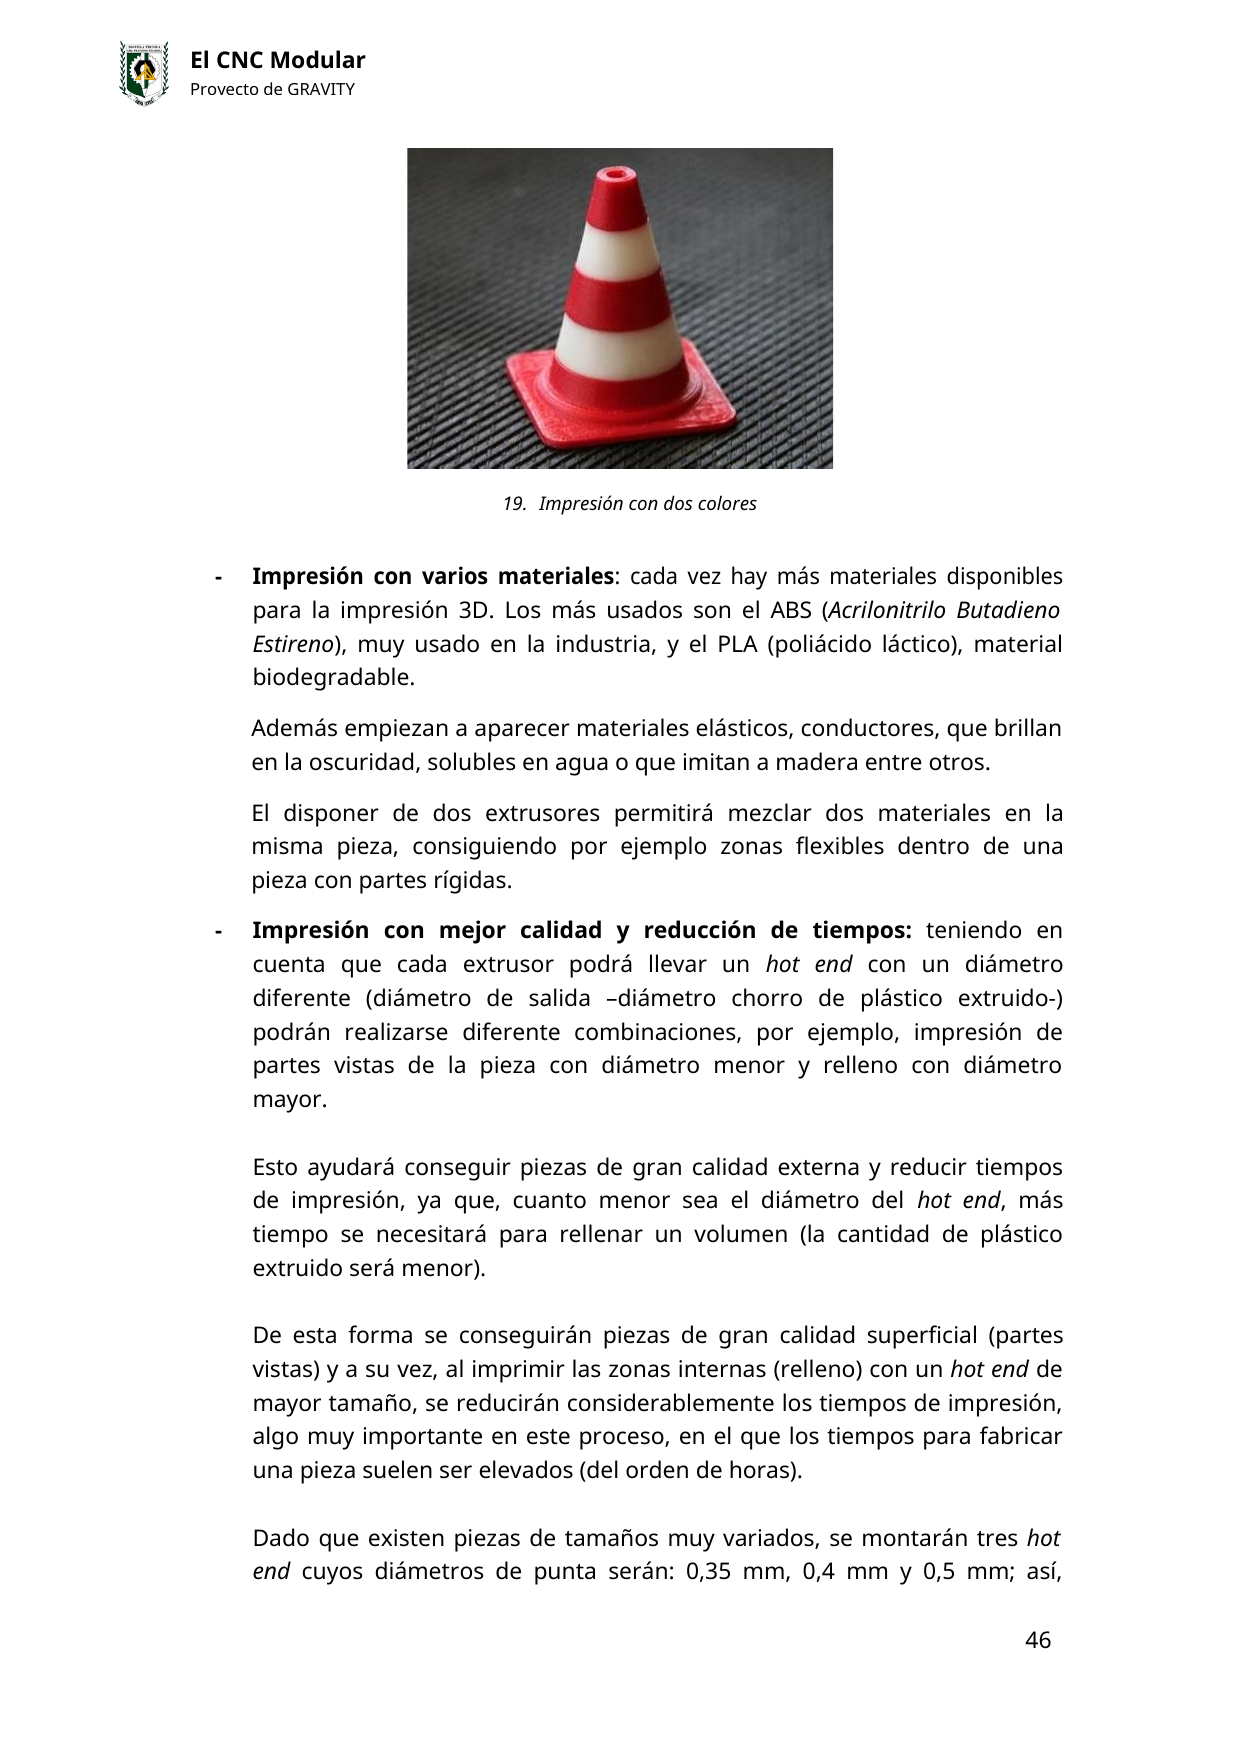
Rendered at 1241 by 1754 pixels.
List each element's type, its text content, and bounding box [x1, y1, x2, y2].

list Impresión con varios materiales: cada vez hay más materiales disponibles para la impresión 3D. Los más usados son el ABS (Acrilonitrilo Butadieno Estireno), muy usado en la industria, y el PLA (poliácido láctico), material biodegradable. [215, 560, 1064, 693]
text El disponer de dos extrusores permitirá mezclar dos materiales en la misma pieza, consiguiendo por ejemplo zonas flexibles dentro de una pieza con partes rígidas. [251, 796, 1063, 895]
list Impresión con dos colores [502, 490, 1148, 516]
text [252, 1522, 1063, 1587]
list Impresión con mejor calidad y reducción de tiempos: teniendo en cuenta que cada extrusor podrá llevar un hot end con un diámetro diferente (diámetro de salida –diámetro chorro de plástico extruido-) podrán realizarse diferente combinaciones, por ejemplo, impresión de partes vistas de la pieza con diámetro menor y relleno con diámetro mayor. [215, 914, 1064, 1114]
picture [119, 40, 169, 107]
text Esto ayudará conseguir piezas de gran calidad externa y reducir tiempos de impresión, ya que, cuanto menor sea el diámetro del hot end, más tiempo se necesitará para rellenar un volumen (la cantidad de plástico extruido será menor). [252, 1151, 1063, 1283]
text Además empiezan a aparecer materiales elásticos, conductores, que brillan en la oscuridad, solubles en agua o que imitan a madera entre otros. [251, 712, 1063, 777]
text De esta forma se conseguirán piezas de gran calidad superficial (partes vistas) y a su vez, al imprimir las zonas internas (relleno) con un hot end de mayor tamaño, se reducirán considerablemente los tiempos de impresión, algo muy importante en este proceso, en el que los tiempos para fabricar una pieza suelen ser elevados (del orden de horas). [252, 1319, 1064, 1485]
picture [407, 148, 834, 469]
